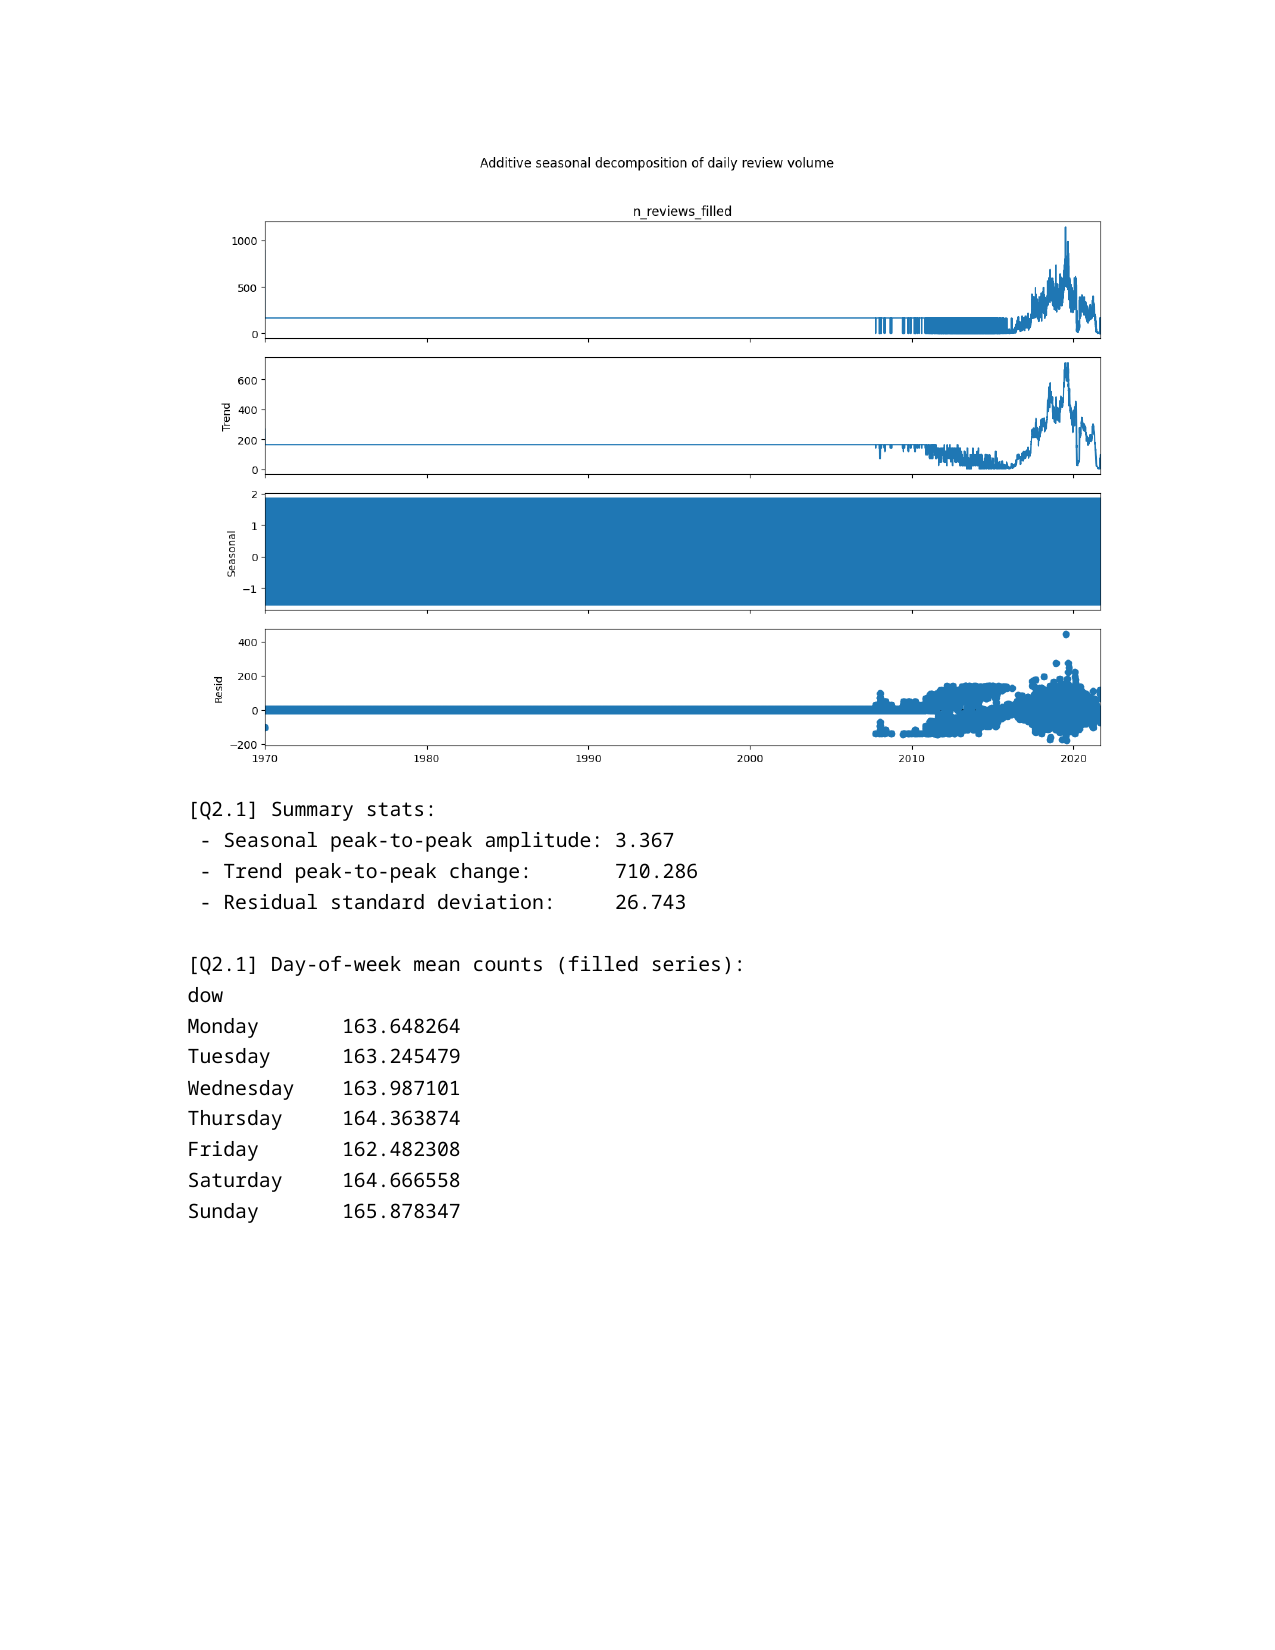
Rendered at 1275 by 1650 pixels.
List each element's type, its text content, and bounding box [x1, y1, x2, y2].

text [Q2.1] Summary stats: - Seasonal peak-to-peak amplitude: 3.367 - Trend peak-to-peak change: 710.286 - Residual standard deviation: 26.743 [Q2.1] Day-of-week mean counts (filled series): dow Monday 163.648264 Tuesday 163.245479 Wednesday 163.987101 Thursday 164.363874 Friday 162.482308 Saturday 164.666558 Sunday 165.878347 [187, 795, 1087, 1255]
picture [206, 150, 1107, 771]
